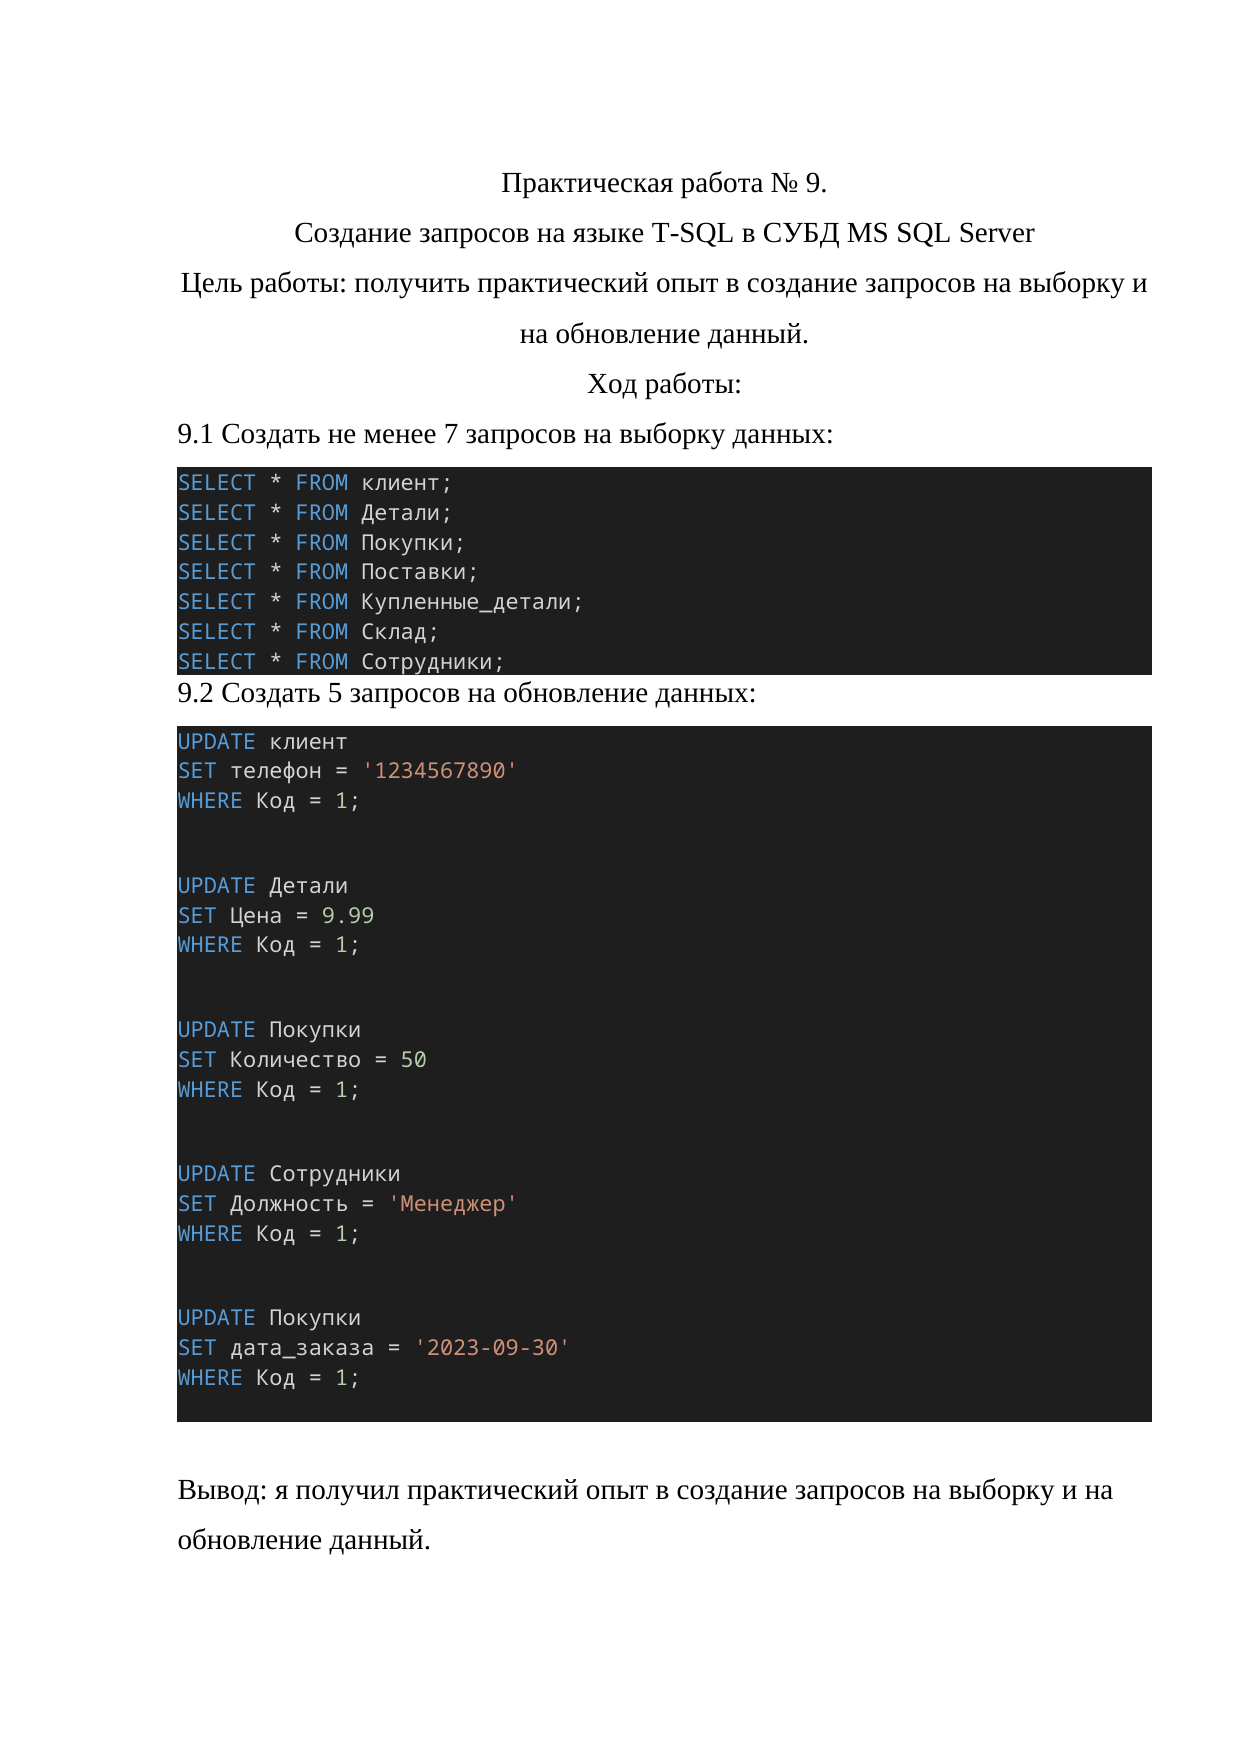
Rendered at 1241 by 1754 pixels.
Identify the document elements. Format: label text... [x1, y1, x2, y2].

text UPDATE Покупки [177, 1302, 1152, 1332]
text SELECT * FROM Склад; [177, 616, 1152, 646]
text UPDATE клиент [177, 726, 1152, 756]
text SET Должность = 'Менеджер' [177, 1188, 1152, 1218]
text Создание запросов на языке T-SQL в СУБД MS SQL Server [177, 215, 1152, 249]
subtitle Практическая работа № 9. [177, 165, 1152, 198]
text Вывод: я получил практический опыт в создание запросов на выборку и на обновление данный. [177, 1472, 1152, 1556]
text UPDATE Сотрудники [177, 1158, 1152, 1188]
text SELECT * FROM Покупки; [177, 526, 1152, 556]
text UPDATE Покупки [177, 1014, 1152, 1044]
text WHERE Код = 1; [177, 1362, 1152, 1392]
text SET Цена = 9.99 [177, 900, 1152, 929]
text SELECT * FROM Поставки; [177, 556, 1152, 586]
text WHERE Код = 1; [177, 785, 1152, 815]
text WHERE Код = 1; [177, 1218, 1152, 1248]
text SELECT * FROM клиент; [177, 467, 1152, 497]
text SET телефон = '1234567890' [177, 756, 1152, 785]
text SELECT * FROM Купленные_детали; [177, 586, 1152, 616]
text Цель работы: получить практический опыт в создание запросов на выборку и на обновление данный. [177, 266, 1152, 349]
text WHERE Код = 1; [177, 1074, 1152, 1103]
text 9.1 Создать не менее 7 запросов на выборку данных: [177, 417, 1152, 450]
text 9.2 Создать 5 запросов на обновление данных: [177, 675, 1152, 709]
text SET Количество = 50 [177, 1044, 1152, 1074]
text UPDATE Детали [177, 870, 1152, 900]
text WHERE Код = 1; [177, 929, 1152, 959]
text SELECT * FROM Сотрудники; [177, 646, 1152, 675]
text Ход работы: [177, 366, 1152, 400]
text SELECT * FROM Детали; [177, 497, 1152, 526]
text SET дата_заказа = '2023-09-30' [177, 1332, 1152, 1362]
